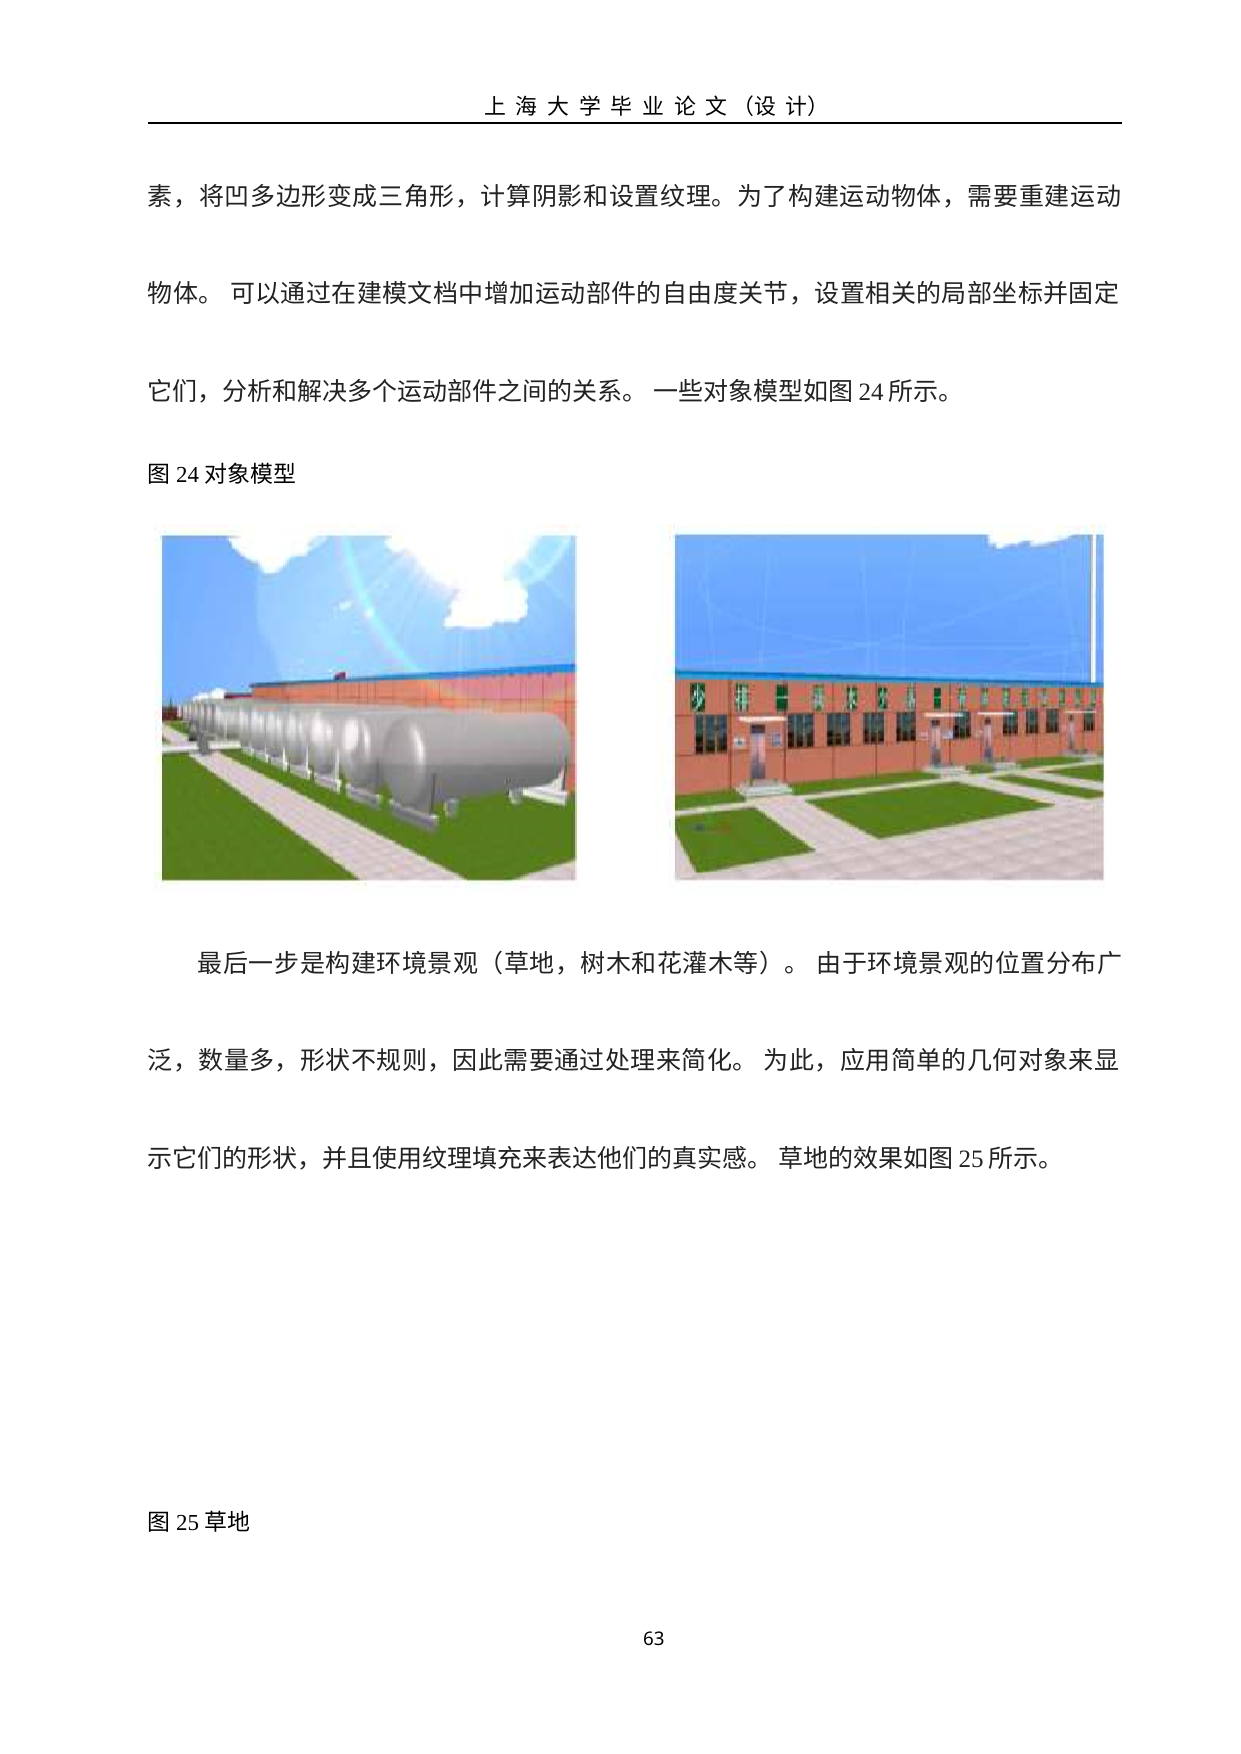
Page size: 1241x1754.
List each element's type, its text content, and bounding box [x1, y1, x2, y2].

text 最后一步是构建环境景观（草地，树木和花灌木等）。 由于环境景观的位置分布广泛，数量多，形状不规则，因此需要通过处理来简化。 为此，应用简单的几何对象来显示它们的形状，并且使用纹理填充来表达他们的真实感。 草地的效果如图25所示。 [148, 929, 1122, 1189]
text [148, 162, 1122, 422]
text 图 25 草地 [148, 1488, 1122, 1553]
picture [147, 521, 1121, 909]
text 图 24 对象模型 [148, 440, 1122, 505]
